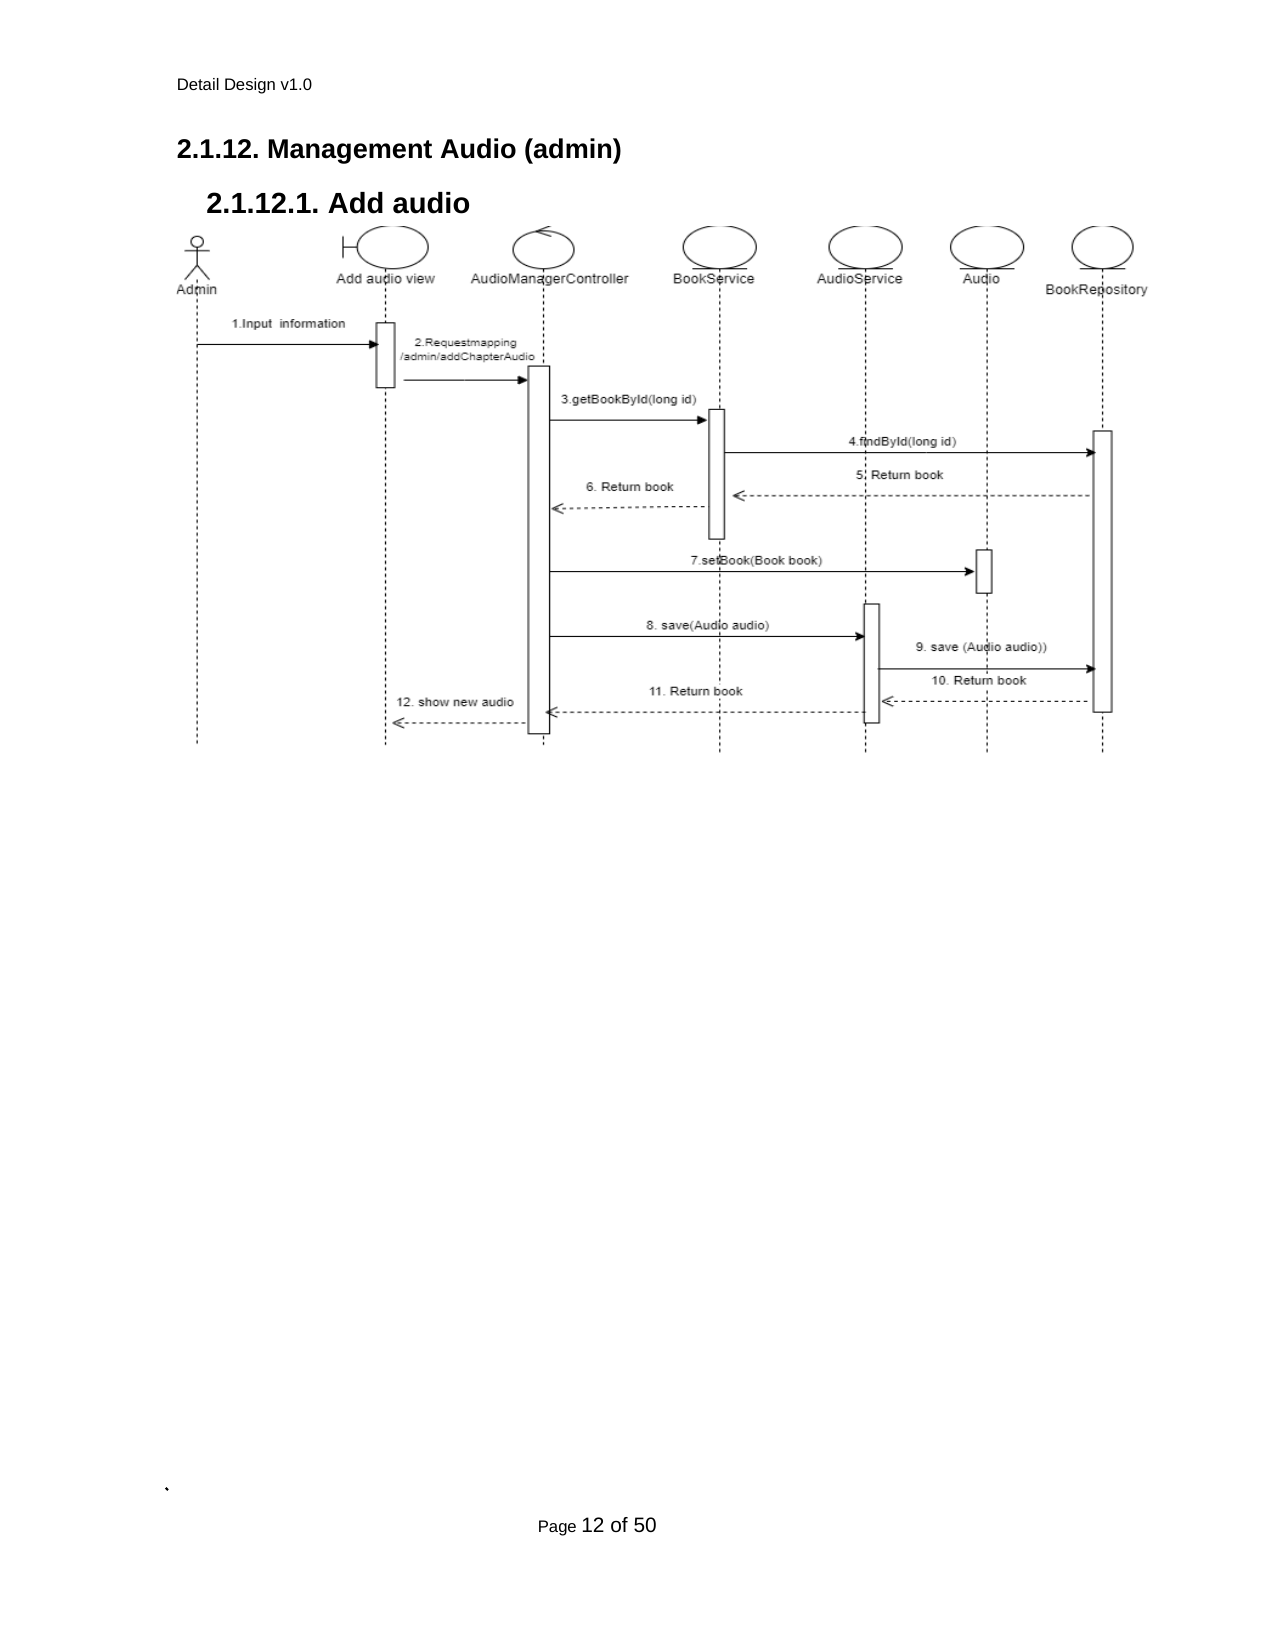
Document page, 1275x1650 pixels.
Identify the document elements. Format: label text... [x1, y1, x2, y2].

subtitle Add audio [147, 186, 1128, 220]
subtitle Management Audio (admin) [147, 133, 1128, 164]
picture [176, 226, 1158, 756]
